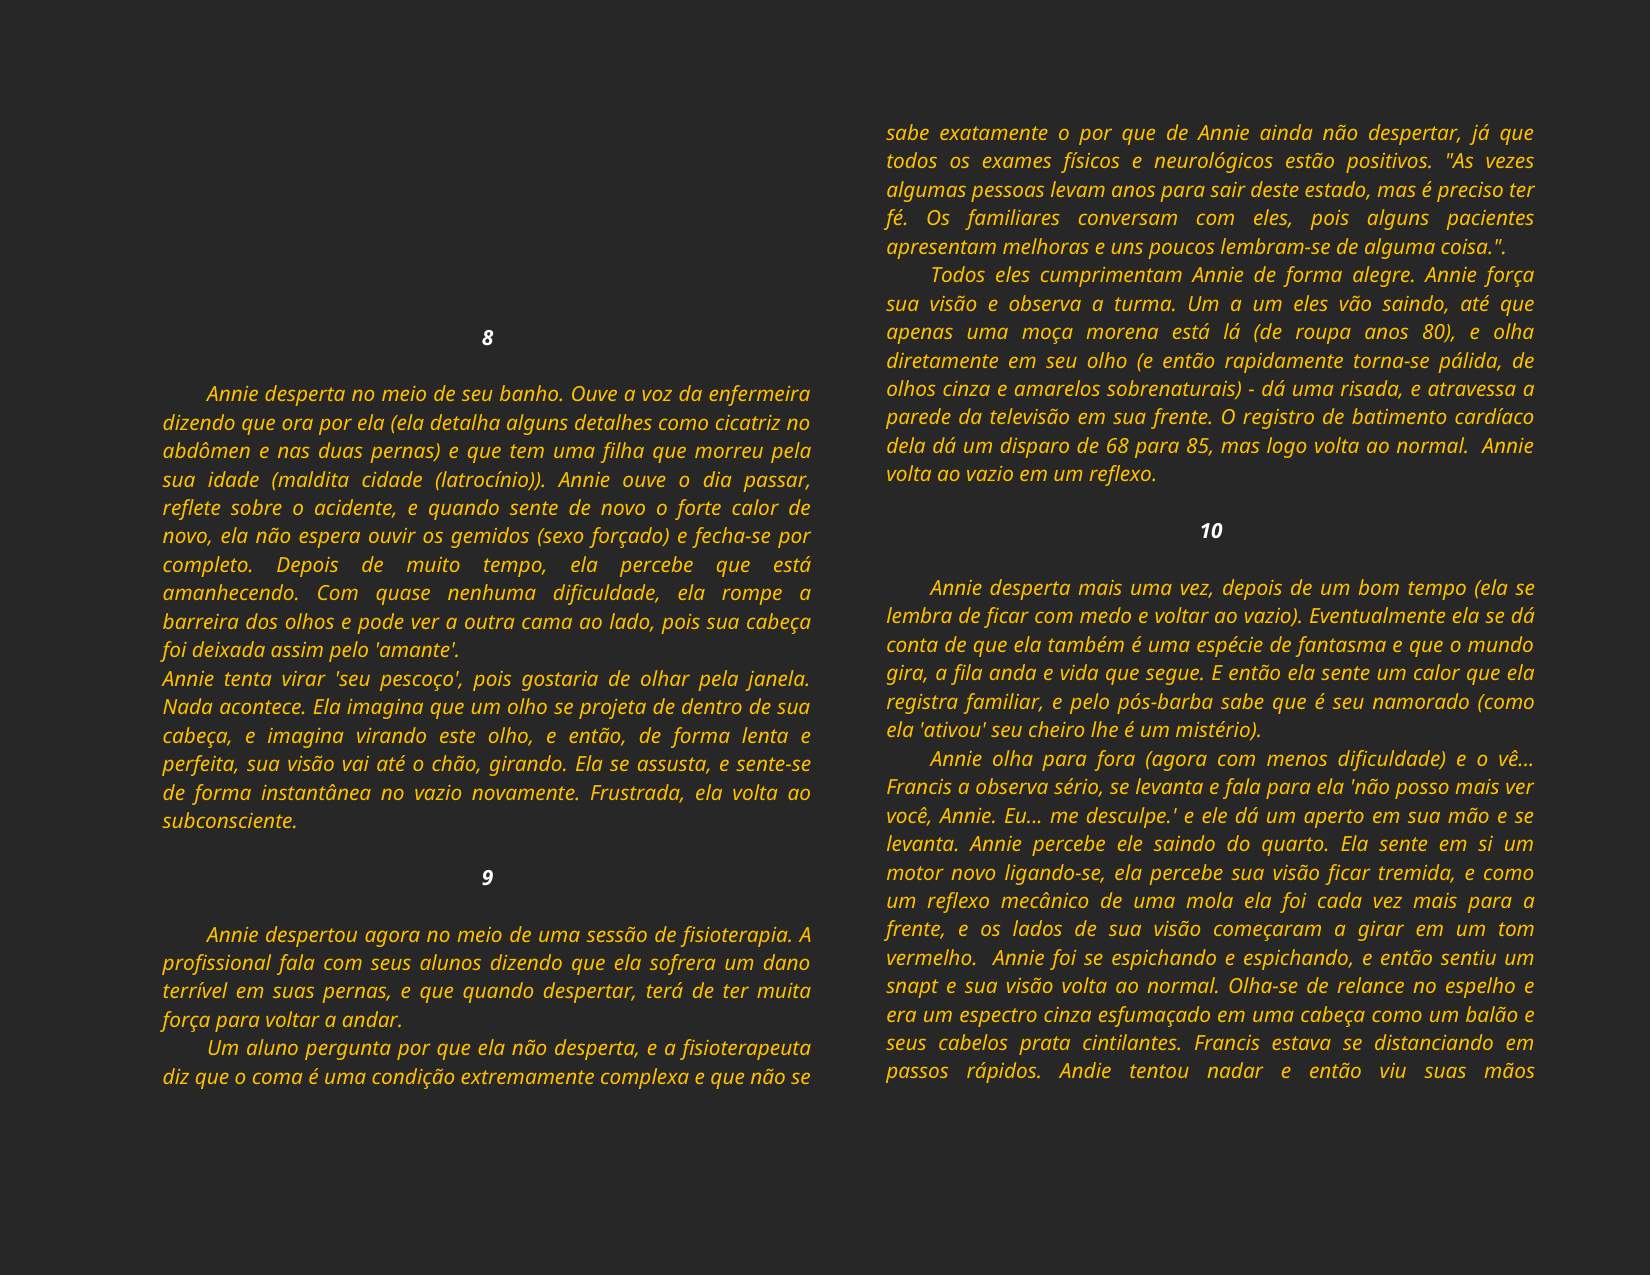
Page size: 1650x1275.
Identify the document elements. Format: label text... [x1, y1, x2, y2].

text Annie desperta mais uma vez, depois de um bom tempo (ela se lembra de ficar com medo e voltar ao vazio). Eventualmente ela se dá conta de que ela também é uma espécie de fantasma e que o mundo gira, a fila anda e vida que segue. E então ela sente um calor que ela registra familiar, e pelo pós-barba sabe que é seu namorado (como ela 'ativou' seu cheiro lhe é um mistério). [886, 573, 1536, 744]
text Annie desperta no meio de seu banho. Ouve a voz da enfermeira dizendo que ora por ela (ela detalha alguns detalhes como cicatriz no abdômen e nas duas pernas) e que tem uma filha que morreu pela sua idade (maldita cidade (latrocínio)). Annie ouve o dia passar, reflete sobre o acidente, e quando sente de novo o forte calor de novo, ela não espera ouvir os gemidos (sexo forçado) e fecha-se por completo. Depois de muito tempo, ela percebe que está amanhecendo. Com quase nenhuma dificuldade, ela rompe a barreira dos olhos e pode ver a outra cama ao lado, pois sua cabeça foi deixada assim pelo 'amante'. [162, 379, 812, 664]
text 10 [886, 516, 1536, 545]
text Um aluno pergunta por que ela não desperta, e a fisioterapeuta diz que o coma é uma condição extremamente complexa e que não se sabe exatamente o por que de Annie ainda não despertar, já que todos os exames físicos e neurológicos estão positivos. "As vezes algumas pessoas levam anos para sair deste estado, mas é preciso ter fé. Os familiares conversam com eles, pois alguns pacientes apresentam melhoras e uns poucos lembram-se de alguma coisa.". [886, 118, 1536, 260]
text Todos eles cumprimentam Annie de forma alegre. Annie força sua visão e observa a turma. Um a um eles vão saindo, até que apenas uma moça morena está lá (de roupa anos 80), e olha diretamente em seu olho (e então rapidamente torna-se pálida, de olhos cinza e amarelos sobrenaturais) - dá uma risada, e atravessa a parede da televisão em sua frente. O registro de batimento cardíaco dela dá um disparo de 68 para 85, mas logo volta ao normal. Annie volta ao vazio em um reflexo. [886, 260, 1536, 488]
text Annie tenta virar 'seu pescoço', pois gostaria de olhar pela janela. Nada acontece. Ela imagina que um olho se projeta de dentro de sua cabeça, e imagina virando este olho, e então, de forma lenta e perfeita, sua visão vai até o chão, girando. Ela se assusta, e sente-se de forma instantânea no vazio novamente. Frustrada, ela volta ao subconsciente. [162, 664, 812, 834]
text Um aluno pergunta por que ela não desperta, e a fisioterapeuta diz que o coma é uma condição extremamente complexa e que não se sabe exatamente o por que de Annie ainda não despertar, já que todos os exames físicos e neurológicos estão positivos. "As vezes algumas pessoas levam anos para sair deste estado, mas é preciso ter fé. Os familiares conversam com eles, pois alguns pacientes apresentam melhoras e uns poucos lembram-se de alguma coisa.". [162, 1033, 812, 1090]
text 8 [162, 323, 812, 351]
text Annie despertou agora no meio de uma sessão de fisioterapia. A profissional fala com seus alunos dizendo que ela sofrera um dano terrível em suas pernas, e que quando despertar, terá de ter muita força para voltar a andar. [162, 920, 812, 1033]
text 9 [162, 863, 812, 891]
